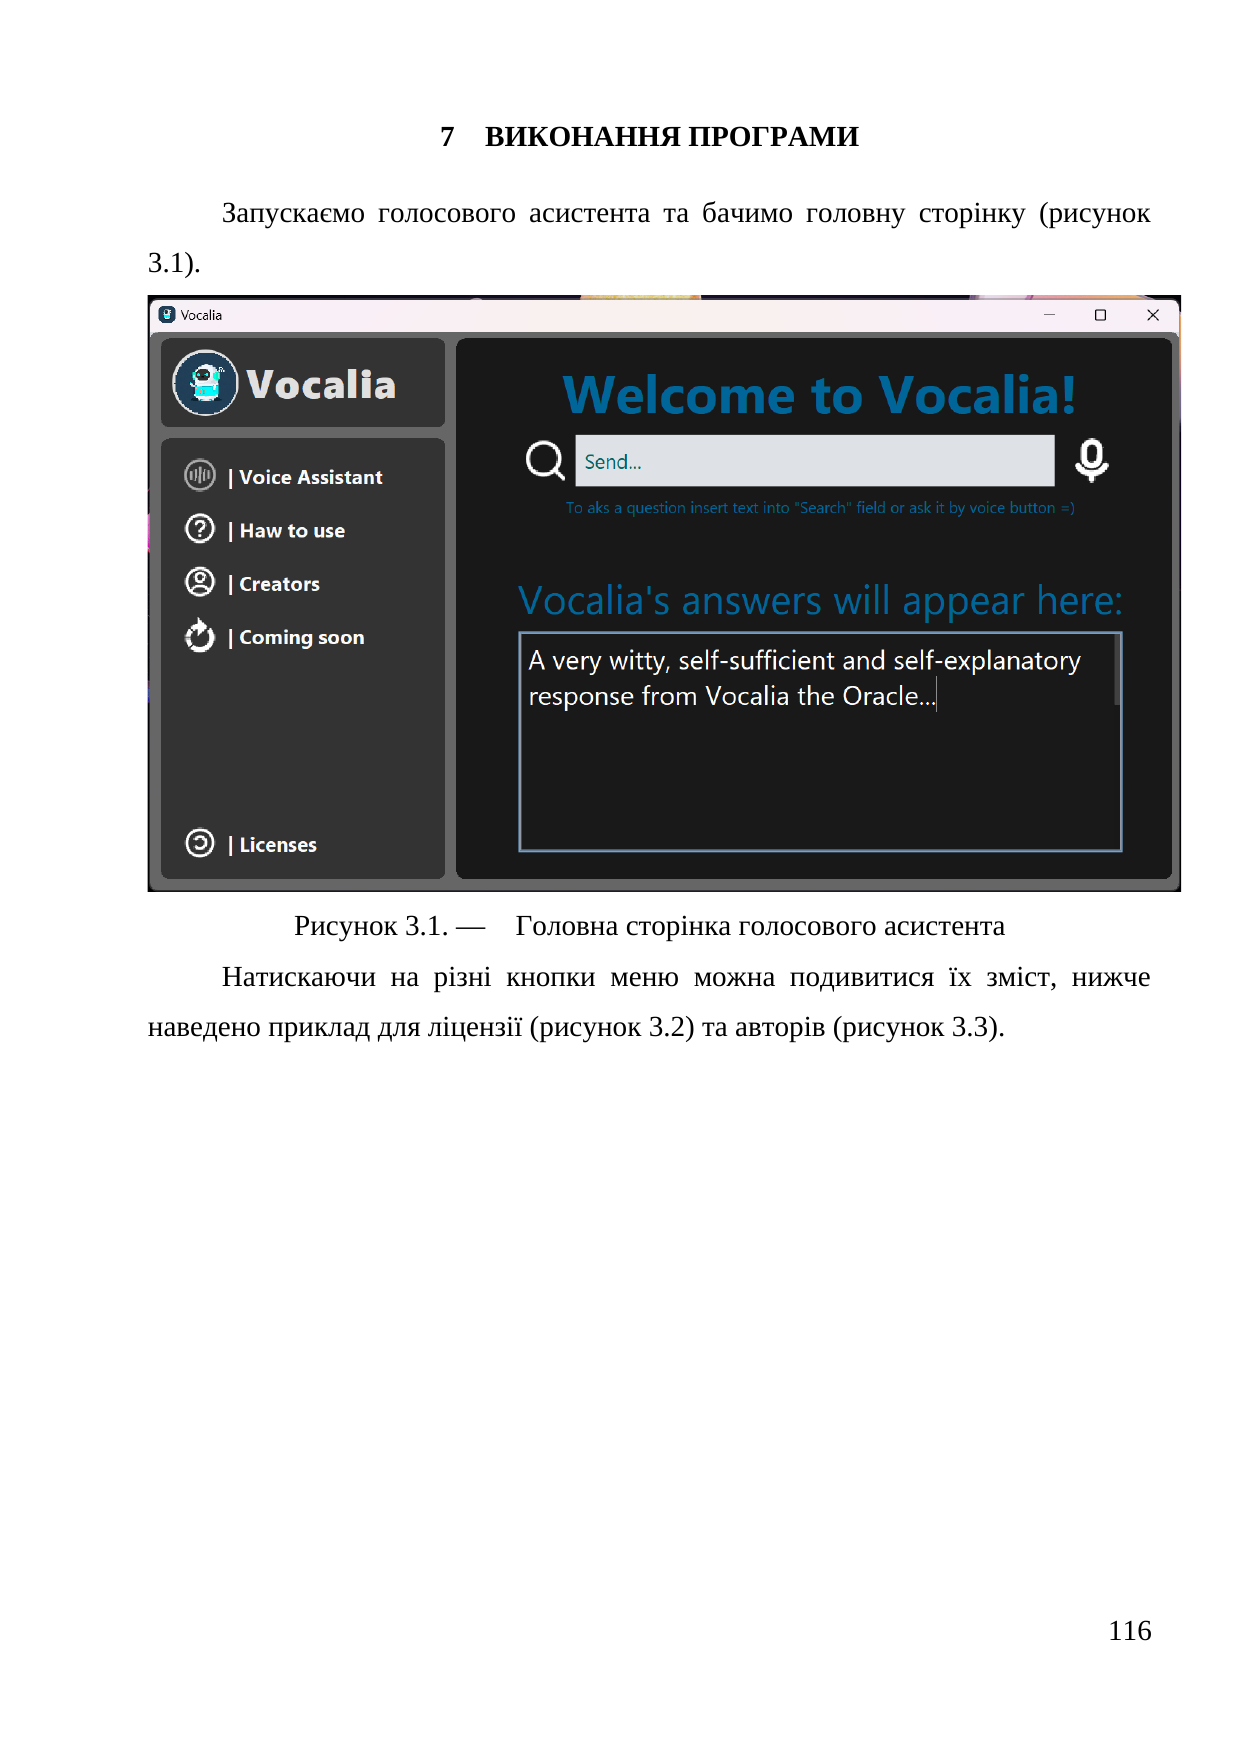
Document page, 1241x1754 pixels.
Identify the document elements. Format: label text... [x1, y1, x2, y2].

text Запускаємо голосового асистента та бачимо головну сторінку (рисунок 3.1). [148, 195, 1152, 279]
text Натискаючи на різні кнопки меню можна подивитися їх зміст, нижче наведено приклад для ліцензії (рисунок 3.2) та авторів (рисунок 3.3). [148, 959, 1152, 1043]
list Головна сторінка голосового асистента [148, 908, 1152, 942]
picture [147, 295, 1182, 892]
subtitle Виконання програми [148, 119, 1152, 153]
